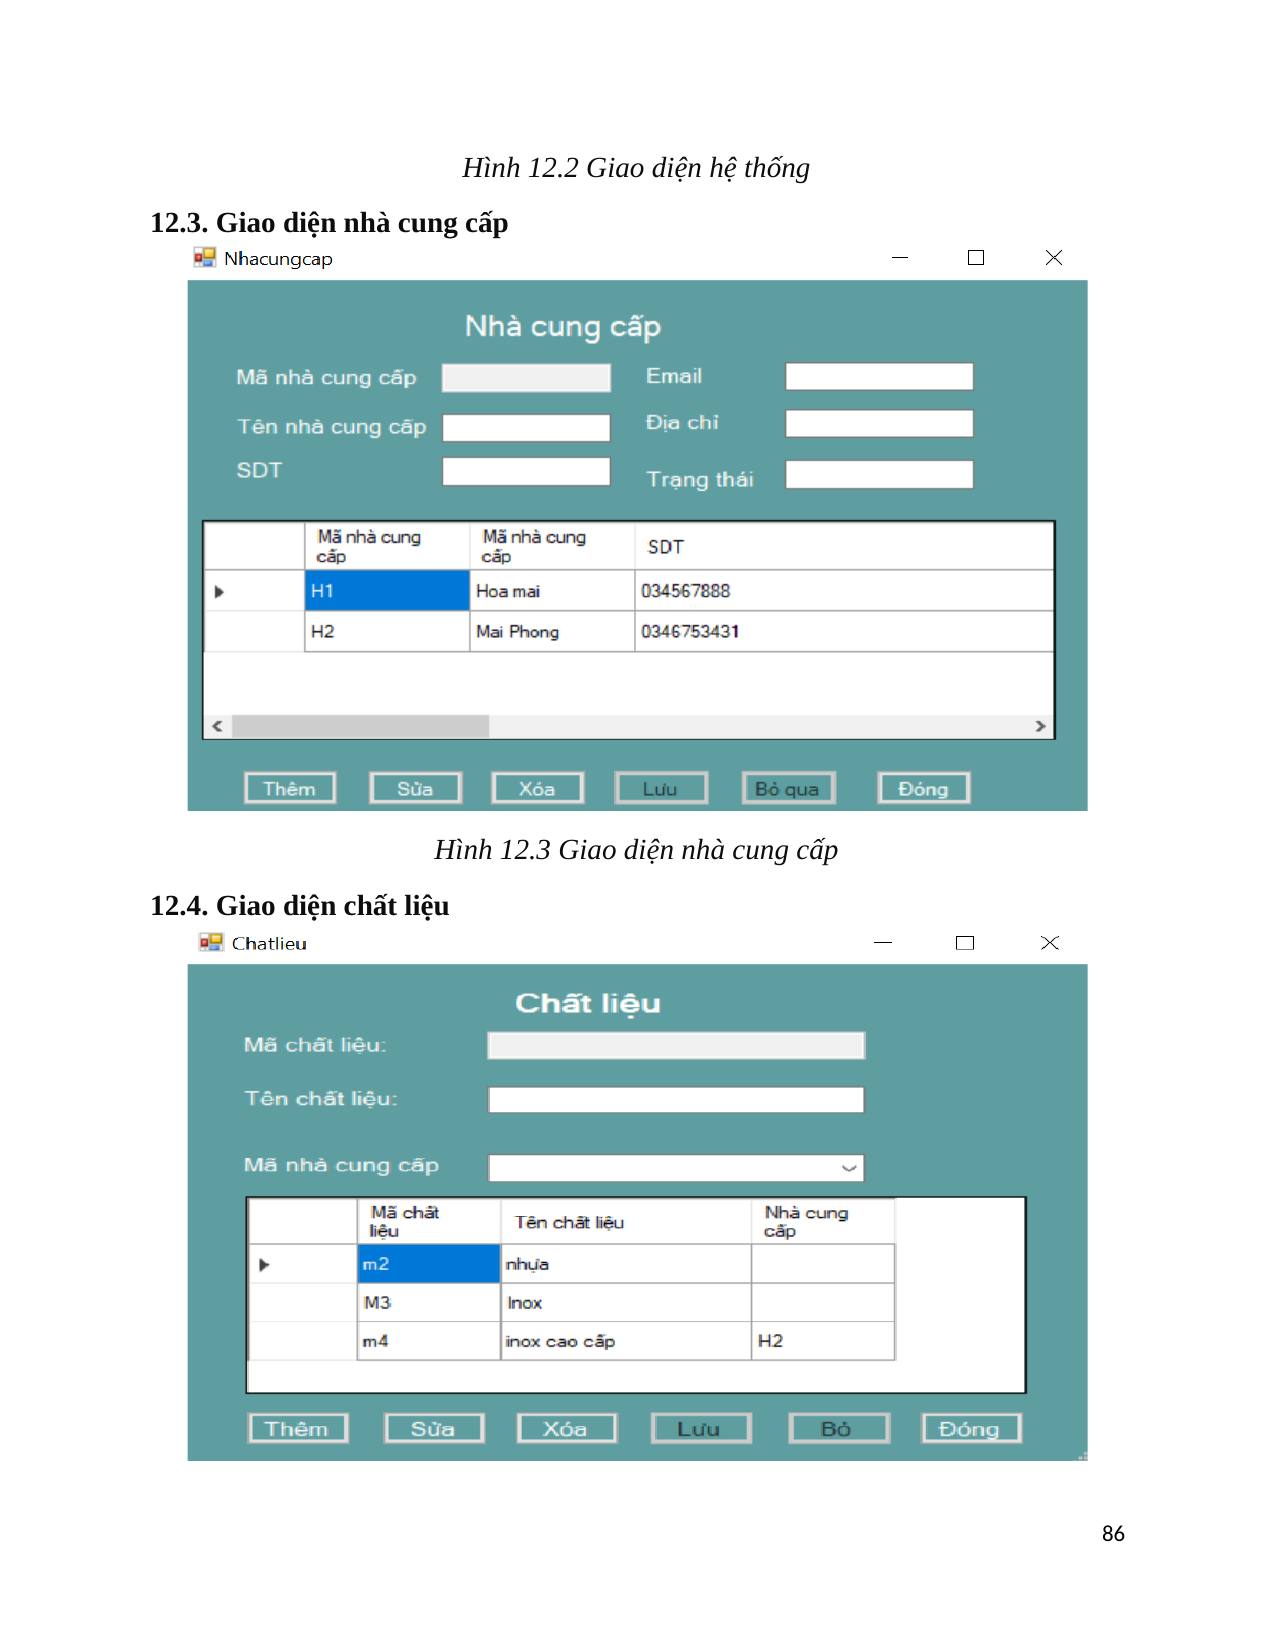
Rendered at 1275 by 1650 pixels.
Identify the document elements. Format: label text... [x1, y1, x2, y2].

picture [187, 926, 1088, 1461]
picture [187, 243, 1088, 811]
text Hình 12.3 Giao diện nhà cung cấp [150, 832, 1125, 866]
subtitle 12.4. Giao diện chất liệu [150, 888, 1125, 921]
subtitle 12.3. Giao diện nhà cung cấp [150, 205, 1125, 239]
text Hình 12.2 Giao diện hệ thống [150, 150, 1125, 183]
